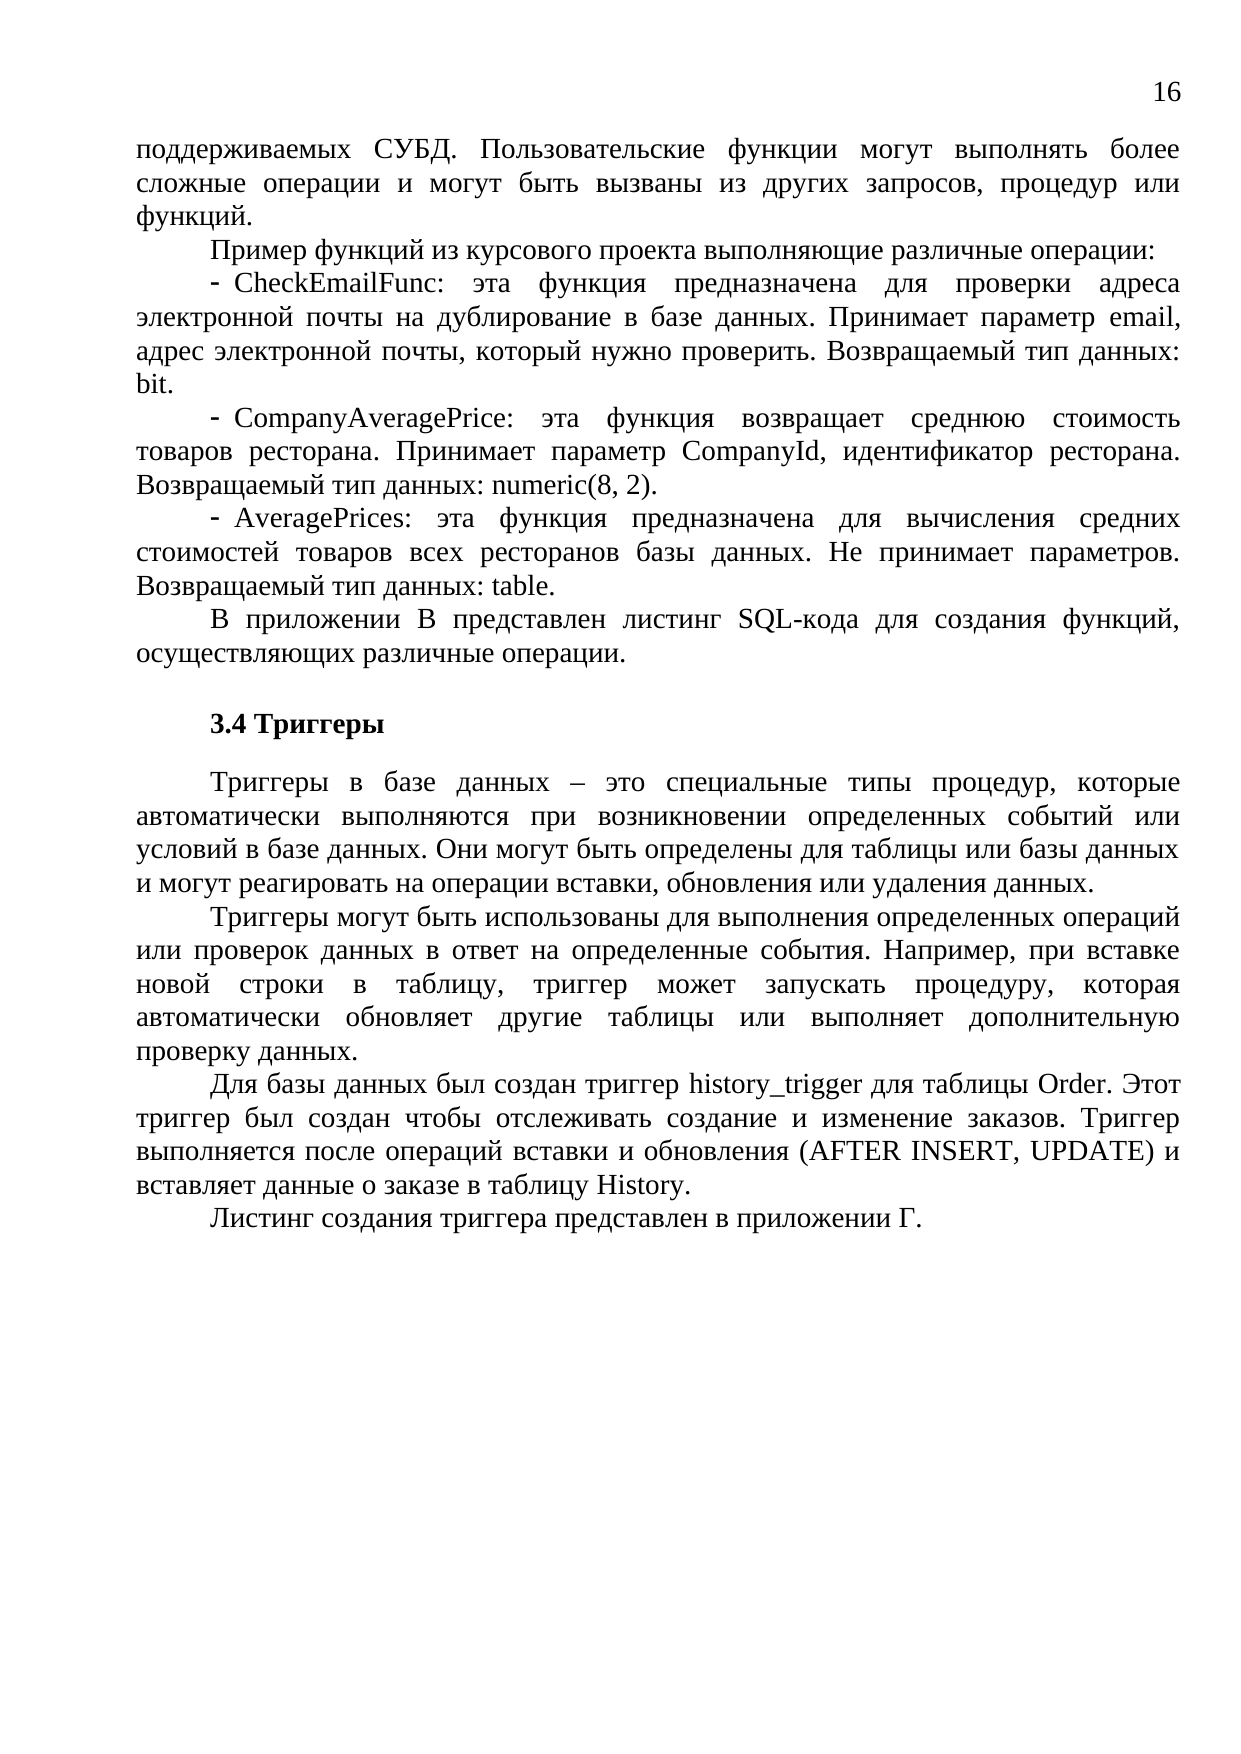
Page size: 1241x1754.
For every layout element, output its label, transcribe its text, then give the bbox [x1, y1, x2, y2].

text Пример функций из курсового проекта выполняющие различные операции: [136, 232, 1181, 266]
list CheckEmailFunc: эта функция предназначена для проверки адреса электронной почты на дублирование в базе данных. Принимает параметр email, адрес электронной почты, который нужно проверить. Возвращаемый тип данных: bit. [136, 266, 1181, 400]
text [136, 131, 1181, 232]
text Триггеры в базе данных – это специальные типы процедур, которые автоматически выполняются при возникновении определенных событий или условий в базе данных. Они могут быть определены для таблицы или базы данных и могут реагировать на операции вставки, обновления или удаления данных. [136, 764, 1181, 899]
text Для базы данных был создан триггер history_trigger для таблицы Order. Этот триггер был создан чтобы отслеживать создание и изменение заказов. Триггер выполняется после операций вставки и обновления (AFTER INSERT, UPDATE) и вставляет данные о заказе в таблицу History. [136, 1066, 1181, 1201]
text Листинг создания триггера представлен в приложении Г. [136, 1201, 1181, 1234]
list AveragePrices: эта функция предназначена для вычисления средних стоимостей товаров всех ресторанов базы данных. Не принимает параметров. Возвращаемый тип данных: table. [136, 501, 1181, 601]
text В приложении В представлен листинг SQL-кода для создания функций, осуществляющих различные операции. [136, 601, 1181, 668]
text 3.4 Триггеры [136, 706, 1181, 739]
list CompanyAveragePrice: эта функция возвращает среднюю стоимость товаров ресторана. Принимает параметр CompanyId, идентификатор ресторана. Возвращаемый тип данных: numeric(8, 2). [136, 400, 1181, 501]
text Триггеры могут быть использованы для выполнения определенных операций или проверок данных в ответ на определенные события. Например, при вставке новой строки в таблицу, триггер может запускать процедуру, которая автоматически обновляет другие таблицы или выполняет дополнительную проверку данных. [136, 899, 1181, 1066]
